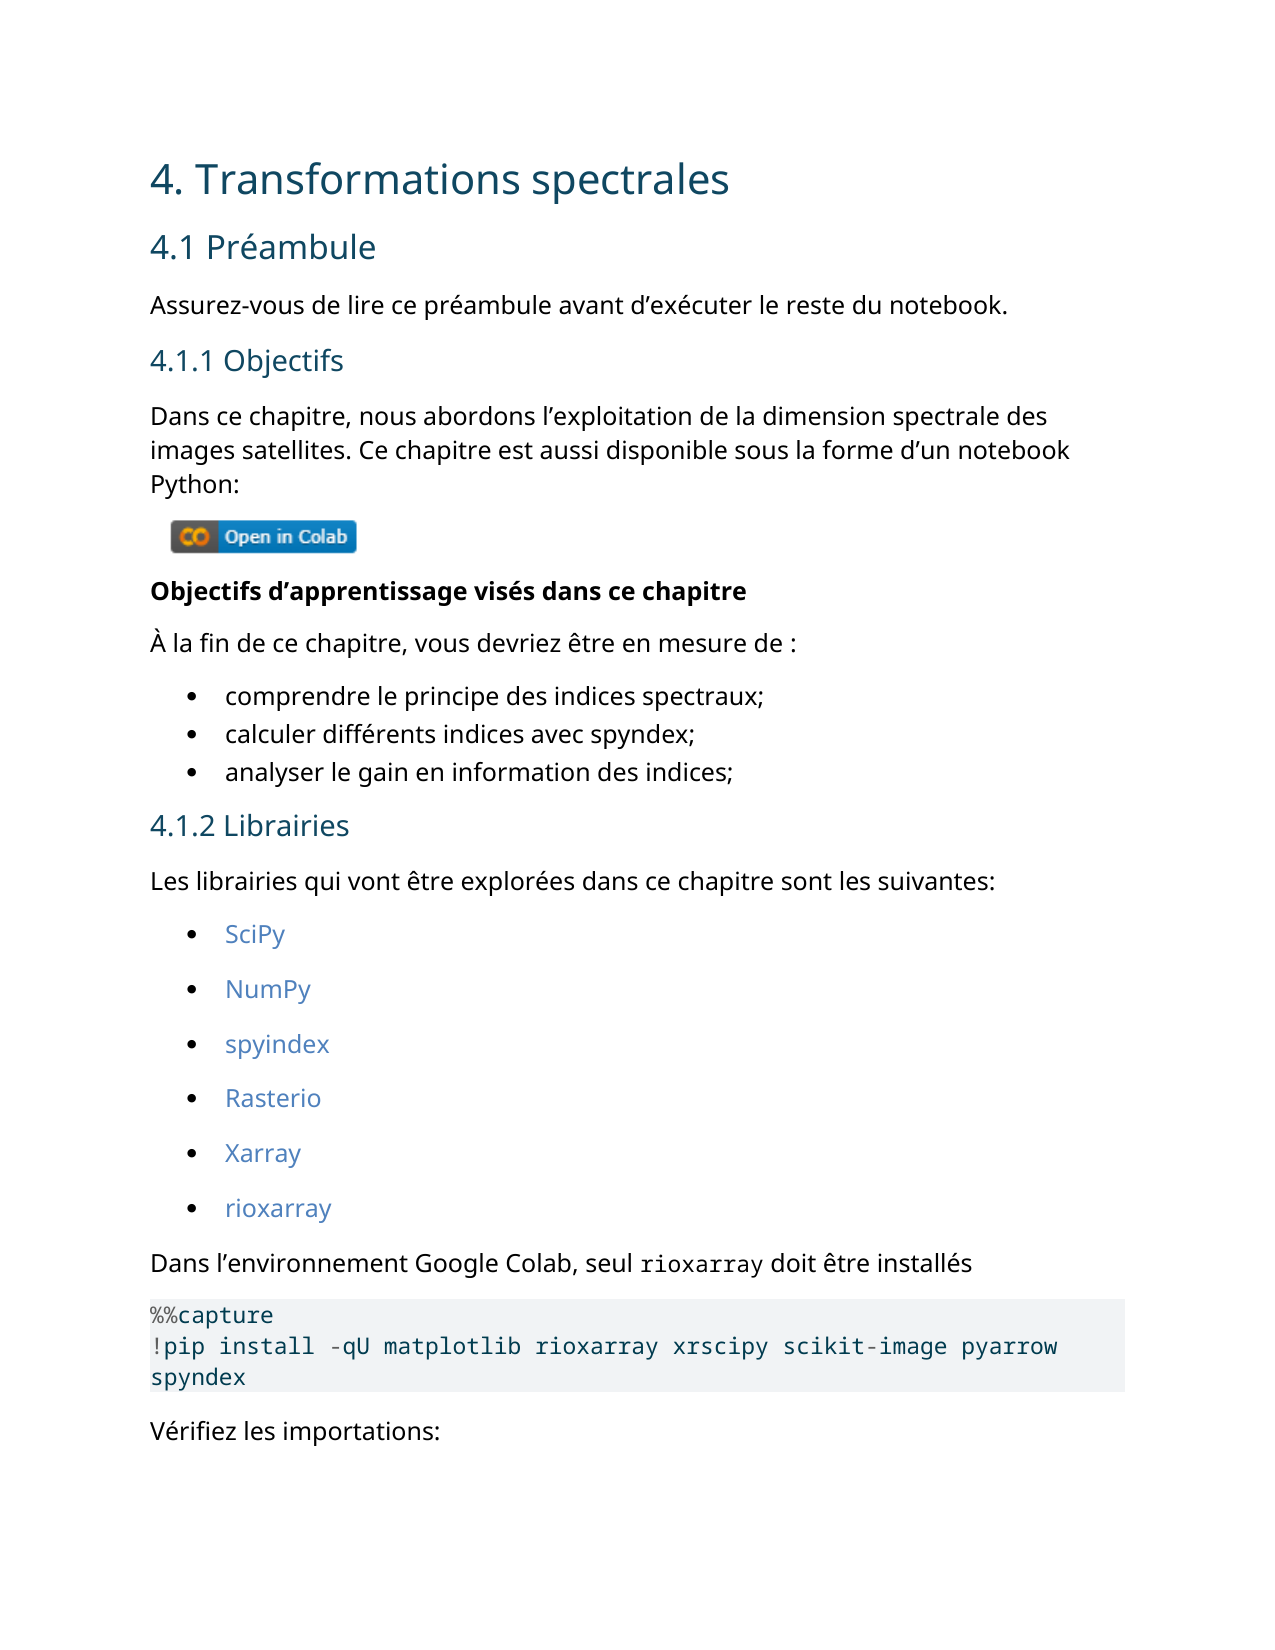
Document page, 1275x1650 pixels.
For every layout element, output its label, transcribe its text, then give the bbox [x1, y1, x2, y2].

text Dans ce chapitre, nous abordons l’exploitation de la dimension spectrale des images satellites. Ce chapitre est aussi disponible sous la forme d’un notebook Python: [150, 399, 1125, 501]
text Les librairies qui vont être explorées dans ce chapitre sont les suivantes: [150, 864, 1125, 898]
list Rasterio [187, 1081, 1125, 1115]
list analyser le gain en information des indices; [187, 754, 1125, 788]
text Vérifiez les importations: [150, 1413, 1125, 1447]
list spyindex [187, 1026, 1125, 1060]
text À la fin de ce chapitre, vous devriez être en mesure de : [150, 626, 1125, 660]
subtitle 4. Transformations spectrales [150, 150, 1125, 207]
picture [168, 519, 360, 555]
subtitle 4.1 Préambule [150, 223, 1125, 269]
subtitle 4.1.1 Objectifs [150, 340, 1125, 380]
list SciPy [187, 916, 1125, 951]
text Objectifs d’apprentissage visés dans ce chapitre [150, 573, 1125, 607]
subtitle 4.1.2 Librairies [150, 805, 1125, 845]
list calculer différents indices avec spyndex; [187, 717, 1125, 751]
text %%capture !pip install -qU matplotlib rioxarray xrscipy scikit-image pyarrow spyndex [246, 1299, 1125, 1392]
list NumPy [187, 971, 1125, 1005]
list comprendre le principe des indices spectraux; [187, 679, 1125, 713]
text Assurez-vous de lire ce préambule avant d’exécuter le reste du notebook. [150, 288, 1125, 322]
text Dans l’environnement Google Colab, seul rioxarray doit être installés [150, 1246, 1125, 1280]
list rioxarray [187, 1191, 1125, 1225]
list Xarray [187, 1136, 1125, 1170]
